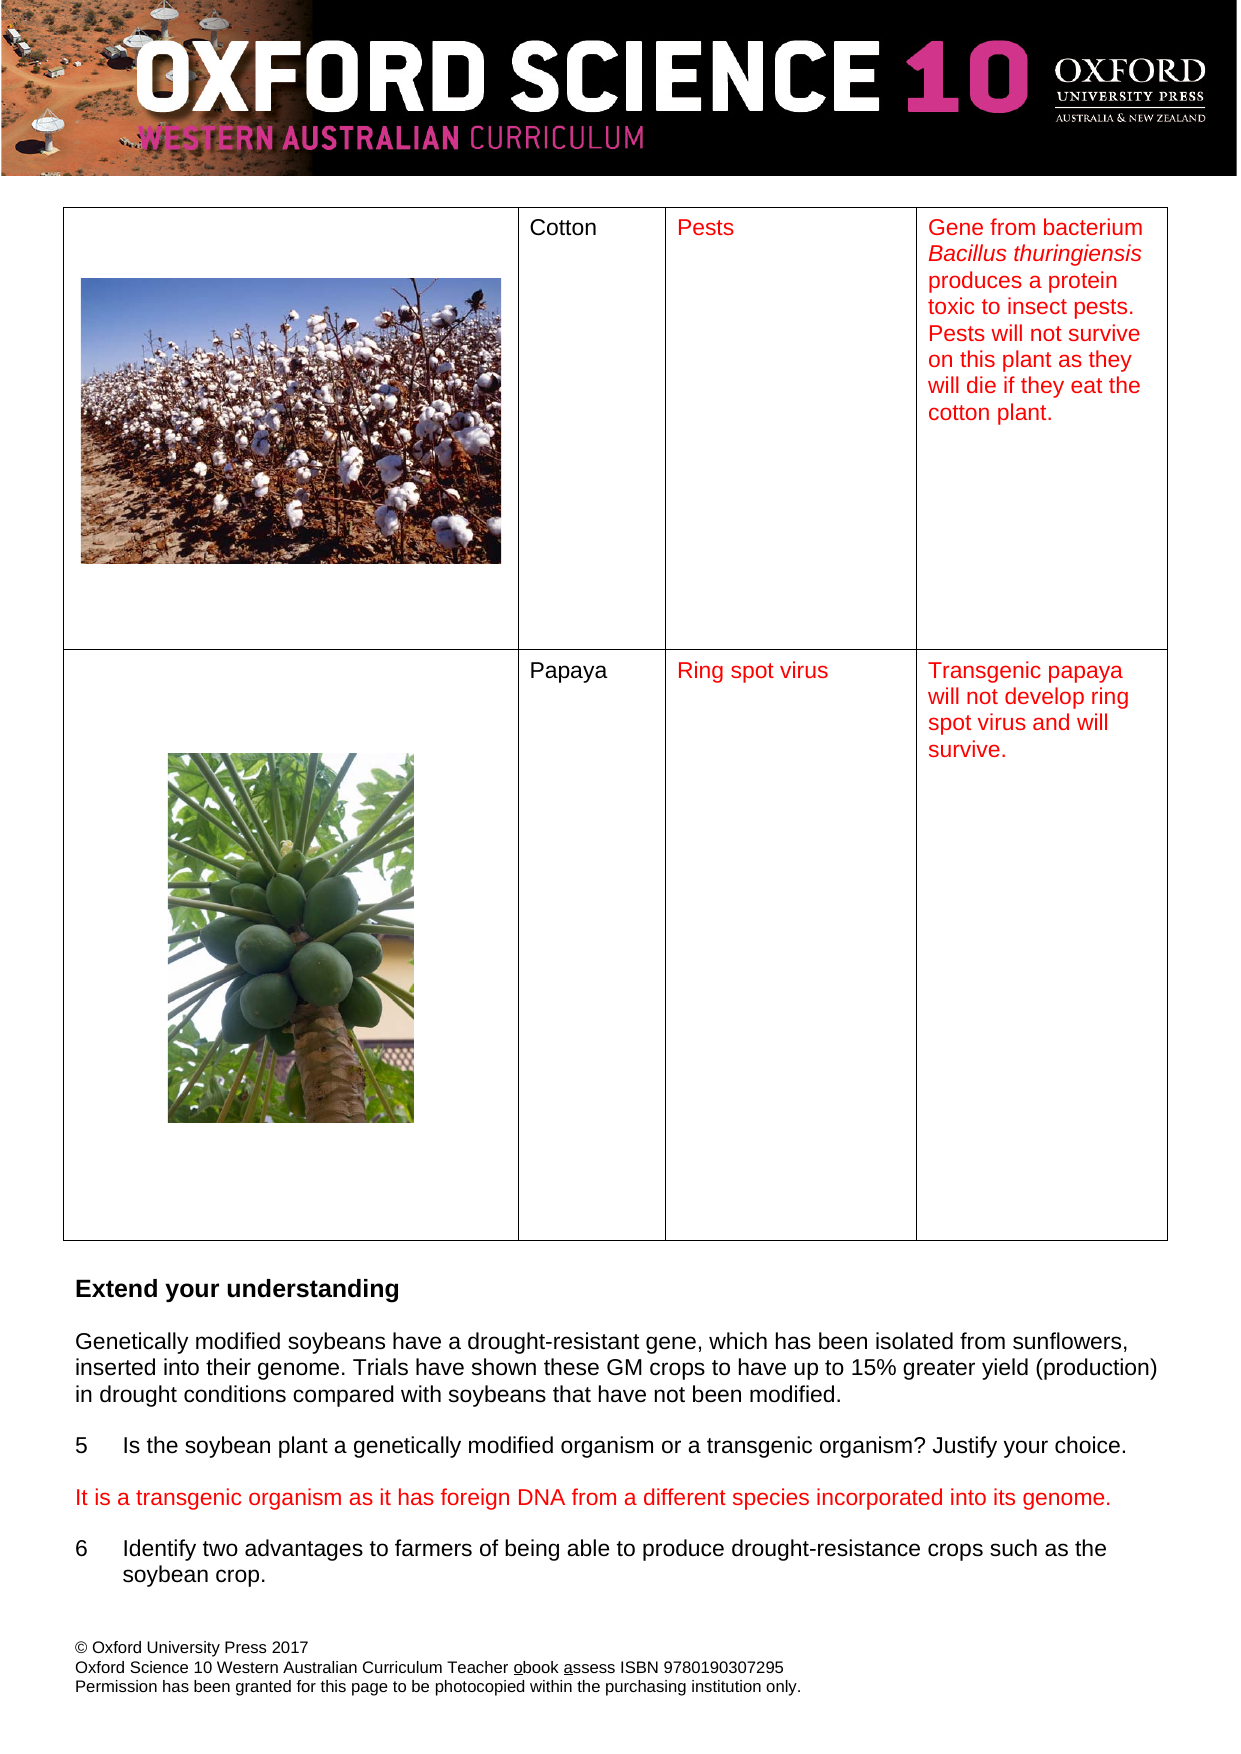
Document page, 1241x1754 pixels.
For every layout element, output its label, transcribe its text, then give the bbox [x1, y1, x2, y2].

table_cell Papaya [519, 650, 665, 1240]
picture [0, 0, 1236, 175]
text Genetically modified soybeans have a drought-resistant gene, which has been isolated from sunflowers, inserted into their genome. Trials have shown these GM crops to have up to 15% greater yield (production) in drought conditions compared with soybeans that have not been modified. [75, 1328, 1165, 1407]
table_cell [64, 650, 518, 1240]
table_cell Ring spot virus [666, 650, 916, 1240]
list 5 Is the soybean plant a genetically modified organism or a transgenic organism? Justify your choice. [75, 1432, 1165, 1458]
list 6 Identify two advantages to farmers of being able to produce drought-resistance crops such as the soybean crop. [75, 1535, 1165, 1587]
picture [80, 278, 502, 564]
text It is a transgenic organism as it has foreign DNA from a different species incorporated into its genome. [75, 1483, 1165, 1510]
table_cell Transgenic papaya will not develop ring spot virus and will survive. [917, 650, 1167, 1240]
text Extend your understanding [75, 1274, 1165, 1303]
table_cell Gene from bacterium Bacillus thuringiensis produces a protein toxic to insect pests. Pests will not survive on this plant as they will die if they eat the cotton plant. [917, 208, 1167, 649]
table_cell [64, 208, 518, 649]
picture [167, 753, 414, 1123]
table_cell Cotton [519, 208, 665, 649]
table_cell Pests [666, 208, 916, 649]
